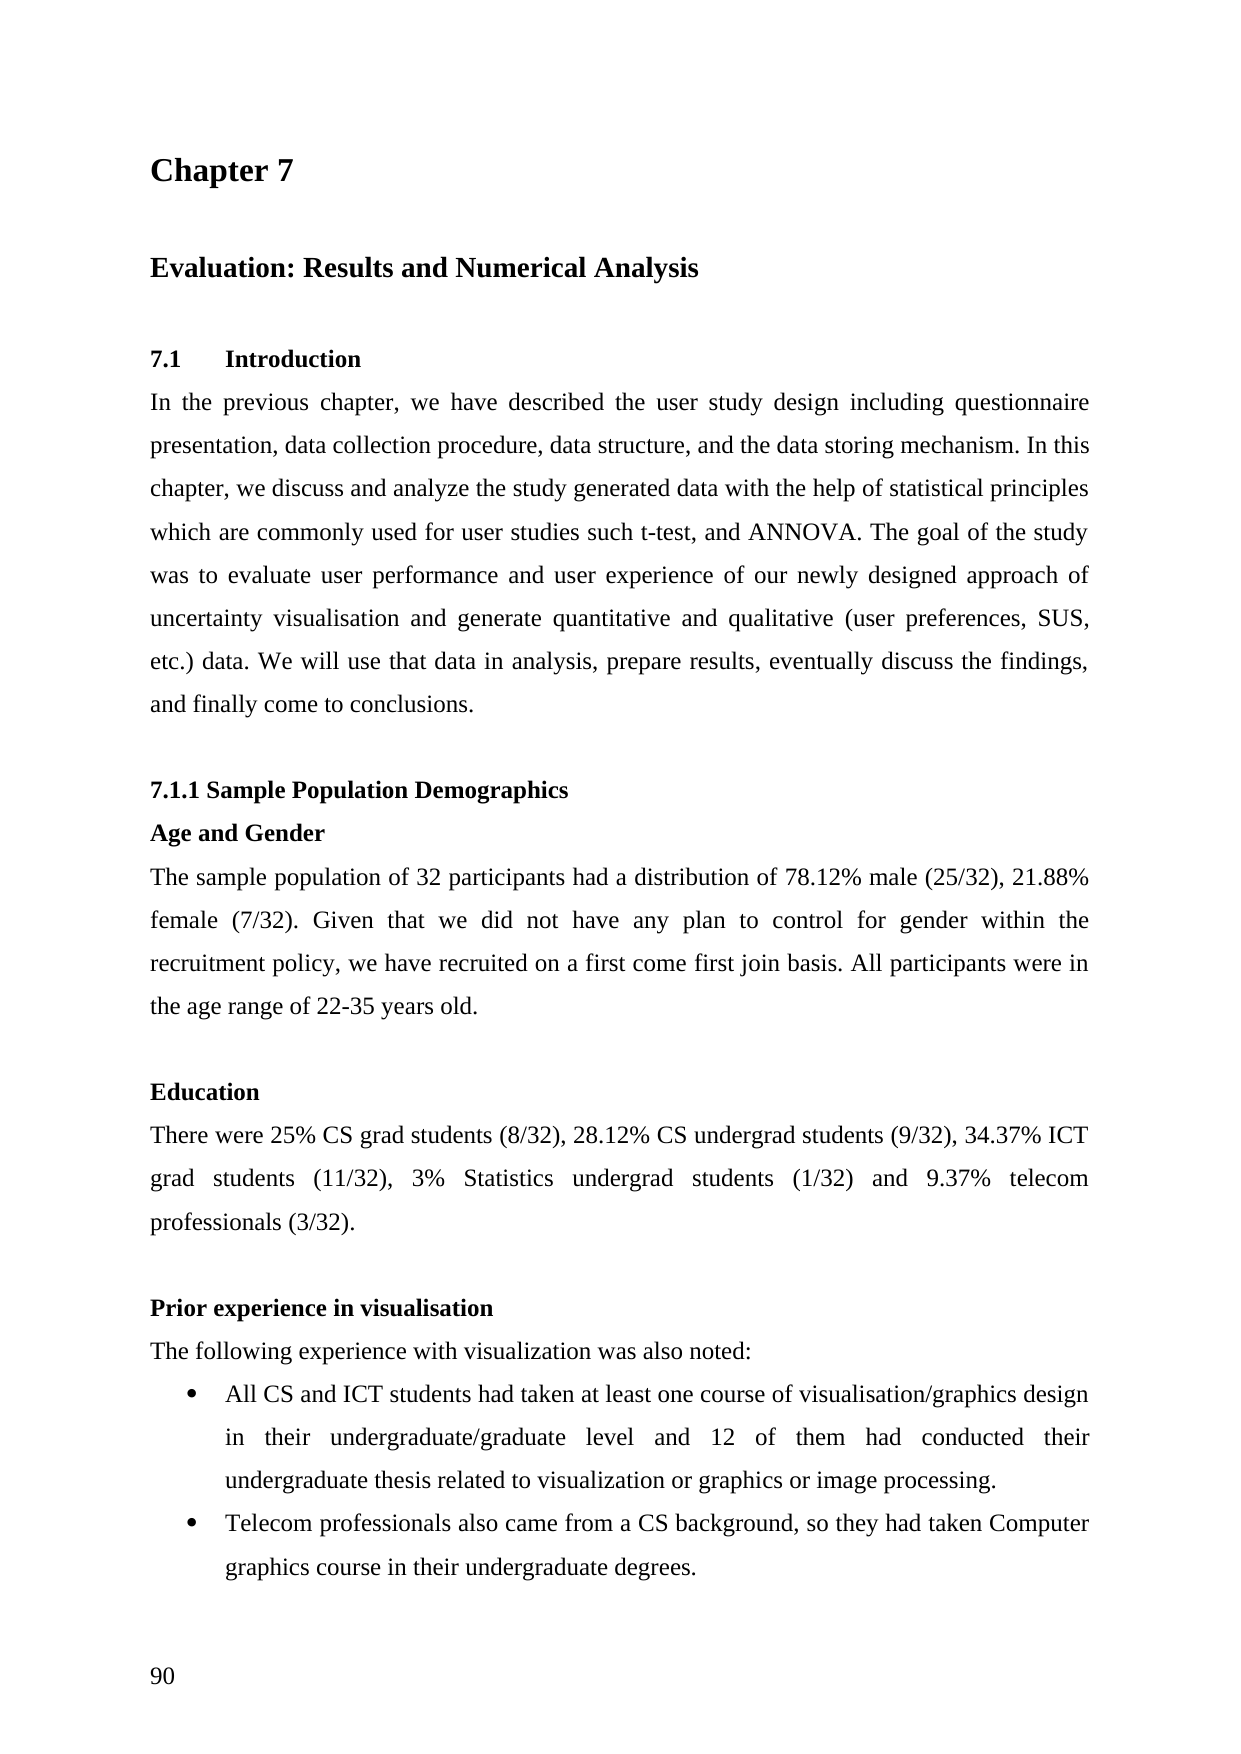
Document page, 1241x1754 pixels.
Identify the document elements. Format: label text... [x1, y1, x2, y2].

text 7.1 Introduction In the previous chapter, we have described the user study design including questionnaire presentation, data collection procedure, data structure, and the data storing mechanism. In this chapter, we discuss and analyze the study generated data with the help of statistical principles which are commonly used for user studies such t-test, and ANNOVA. The goal of the study was to evaluate user performance and user experience of our newly designed approach of uncertainty visualisation and generate quantitative and qualitative (user preferences, SUS, etc.) data. We will use that data in analysis, prepare results, eventually discuss the findings, and finally come to conclusions. [150, 344, 1090, 718]
text 7.1.1 Sample Population Demographics [150, 775, 1090, 804]
text Chapter 7 [150, 150, 1090, 188]
text The following experience with visualization was also noted: [150, 1336, 1090, 1365]
text The sample population of 32 participants had a distribution of 78.12% male (25/32), 21.88% female (7/32). Given that we did not have any plan to control for gender within the recruitment policy, we have recruited on a first come first join basis. All participants were in the age range of 22-35 years old. [150, 862, 1090, 1020]
text There were 25% CS grad students (8/32), 28.12% CS undergrad students (9/32), 34.37% ICT grad students (11/32), 3% Statistics undergrad students (1/32) and 9.37% telecom professionals (3/32). [150, 1120, 1090, 1235]
text Prior experience in visualisation [150, 1293, 1090, 1322]
list Telecom professionals also came from a CS background, so they had taken Computer graphics course in their undergraduate degrees. [187, 1508, 1090, 1580]
text Evaluation: Results and Numerical Analysis [150, 251, 1090, 284]
text Education [150, 1077, 1090, 1106]
list All CS and ICT students had taken at least one course of visualisation/graphics design in their undergraduate/graduate level and 12 of them had conducted their undergraduate thesis related to visualization or graphics or image processing. [187, 1379, 1090, 1494]
text Age and Gender [150, 818, 1090, 847]
